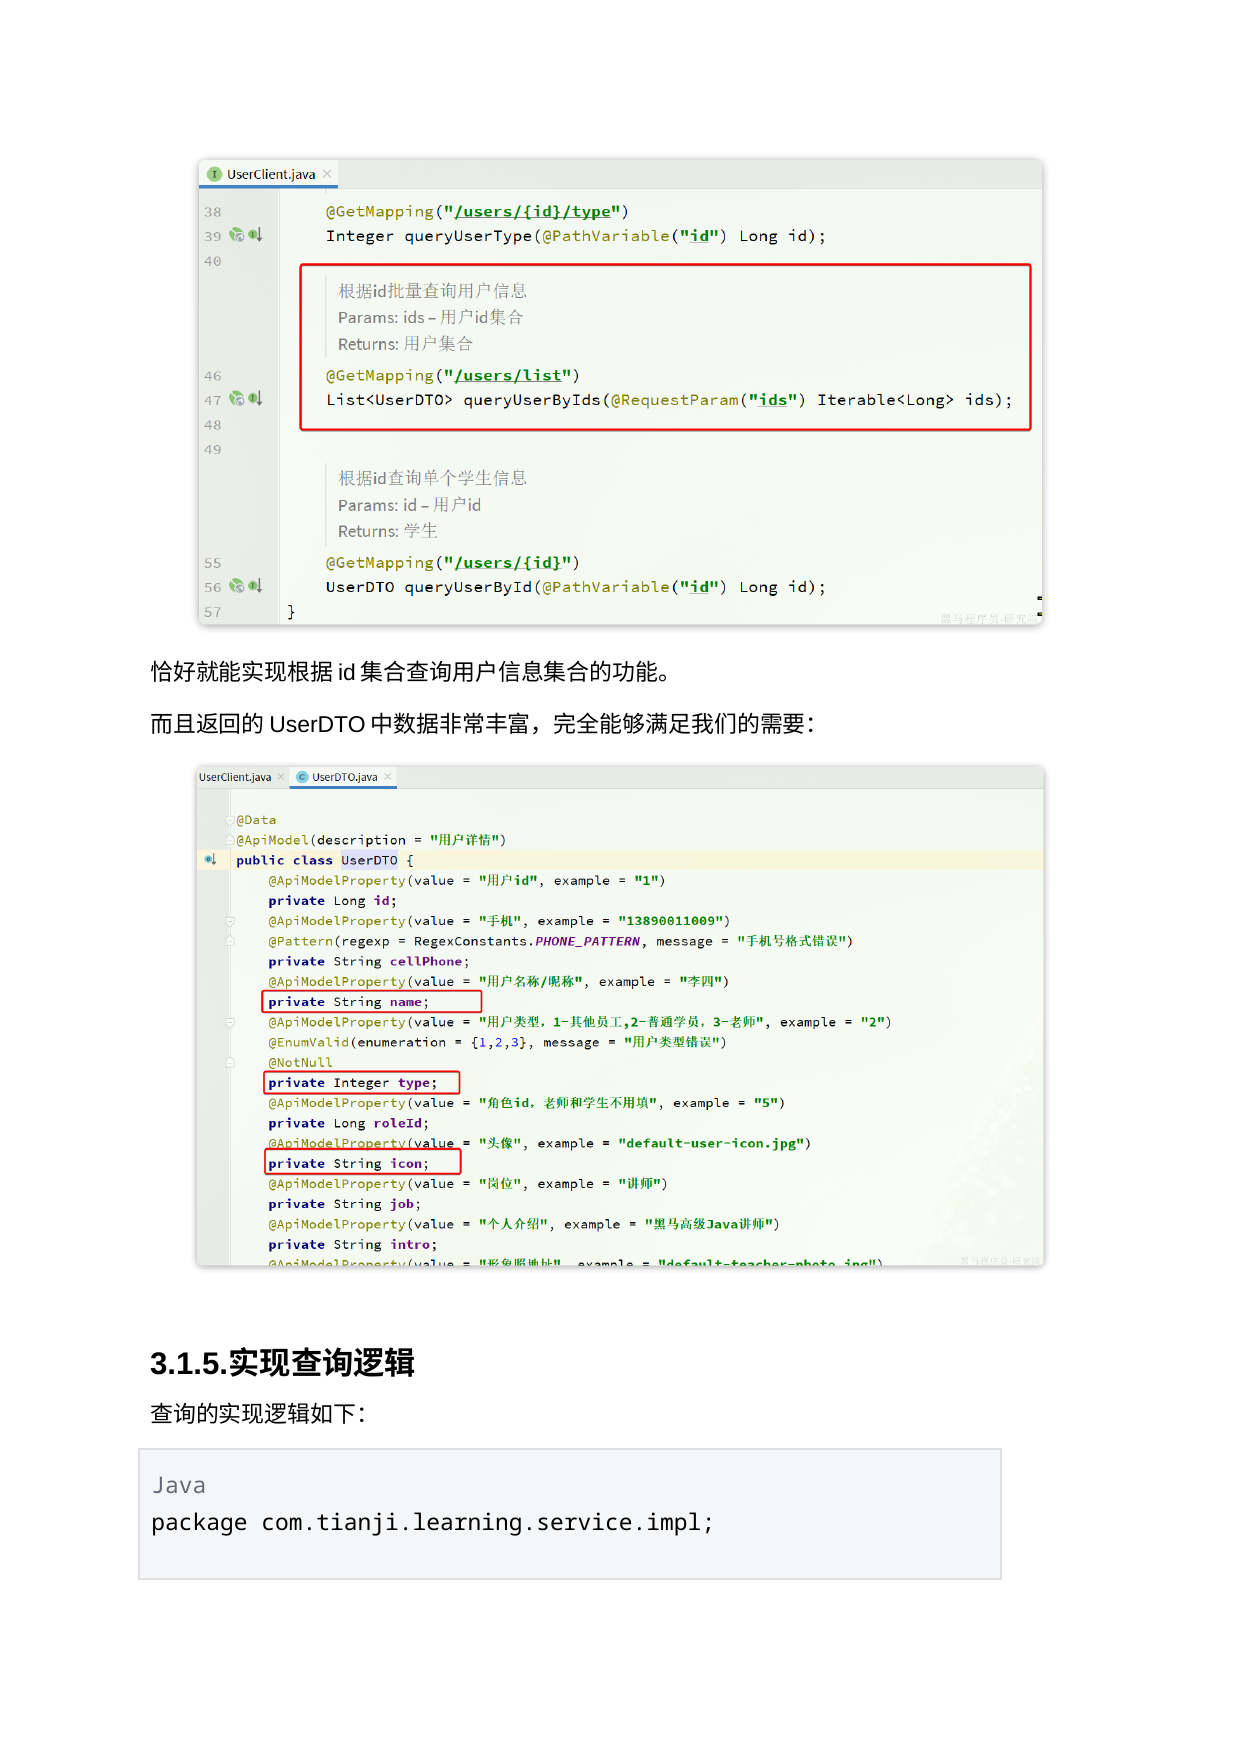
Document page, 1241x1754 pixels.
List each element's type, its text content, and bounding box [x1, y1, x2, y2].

picture [188, 758, 1052, 1275]
picture [188, 150, 1052, 636]
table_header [140, 1450, 1000, 1578]
text 查询的实现逻辑如下： [150, 1396, 1090, 1429]
text 而且返回的UserDTO中数据非常丰富，完全能够满足我们的需要： [150, 706, 1090, 739]
text 恰好就能实现根据id集合查询用户信息集合的功能。 [150, 654, 1090, 687]
